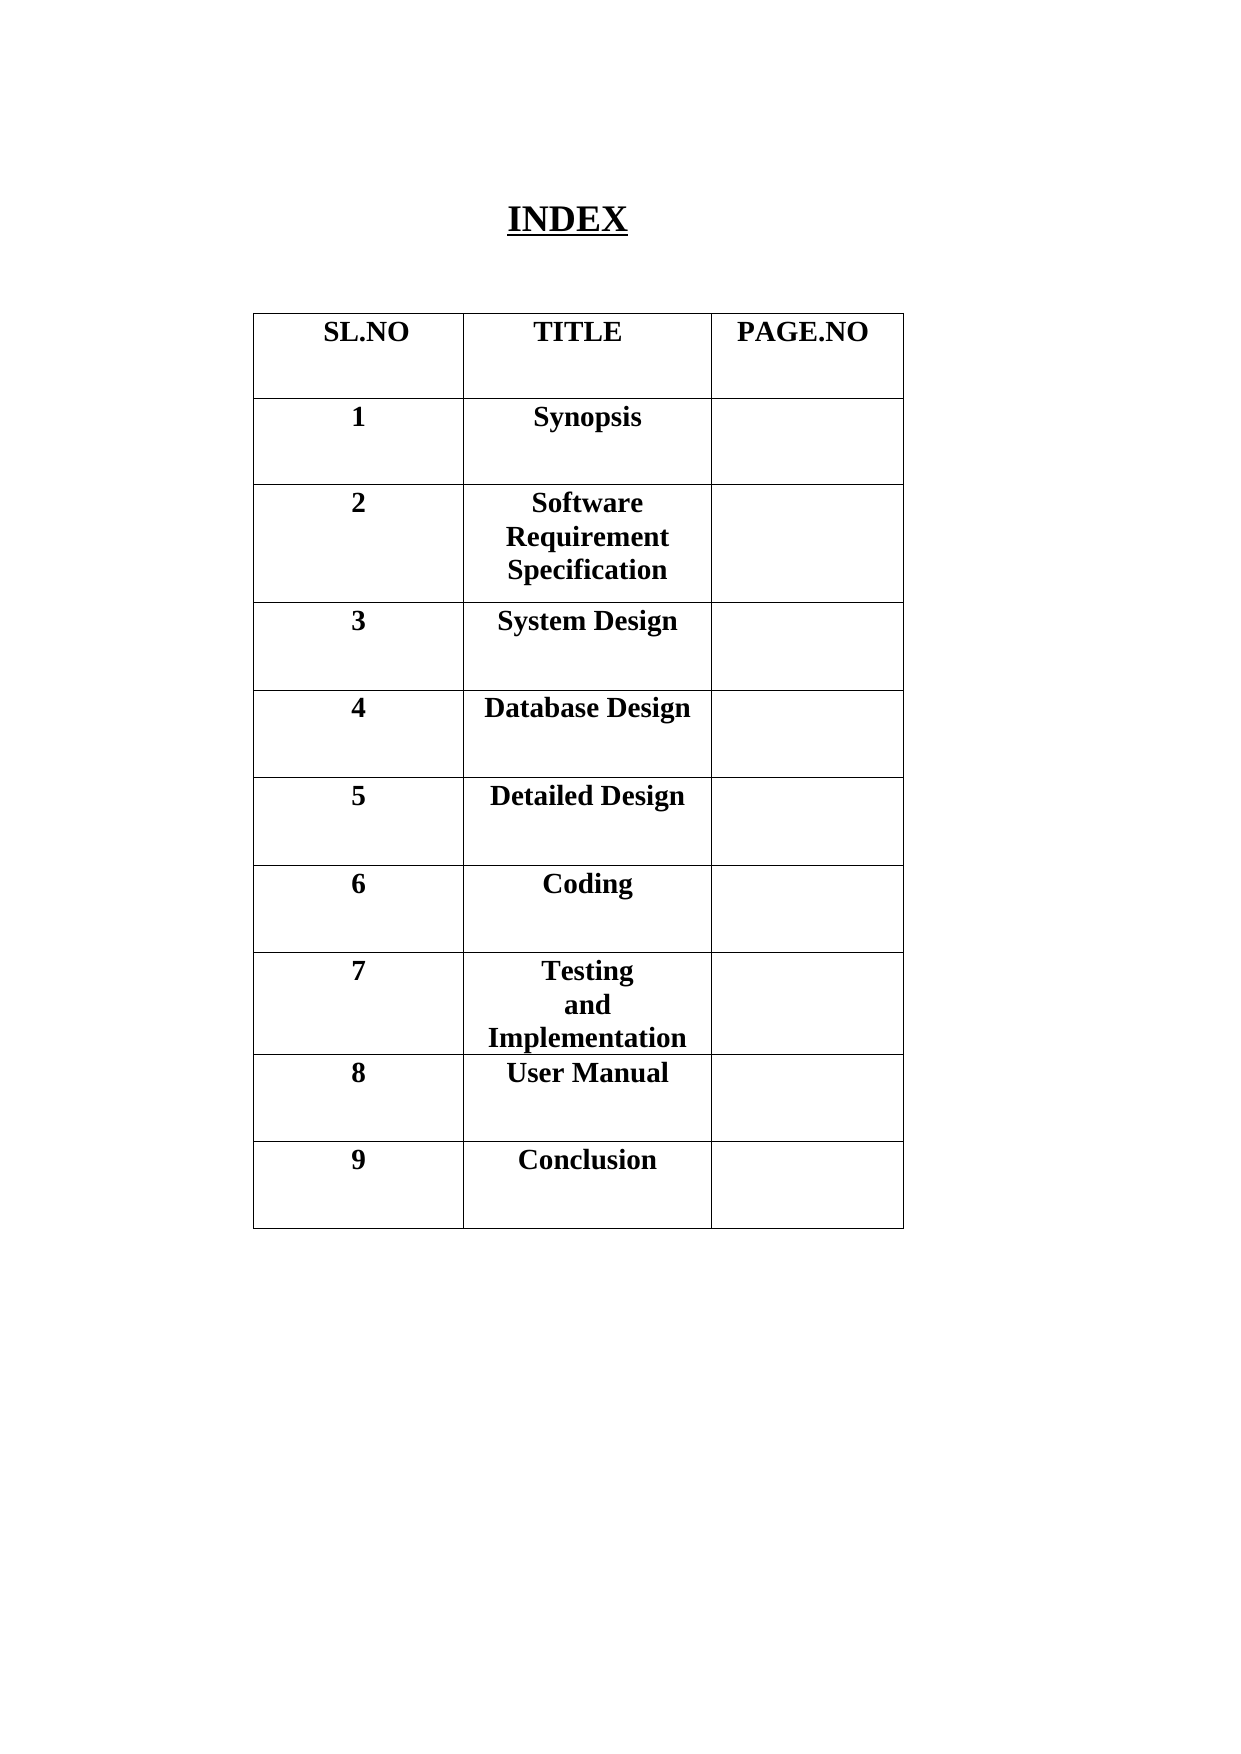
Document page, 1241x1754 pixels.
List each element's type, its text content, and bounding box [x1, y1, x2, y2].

table_cell [712, 953, 903, 1054]
table_cell [712, 691, 903, 777]
table_cell Testing and Implementation [464, 953, 711, 1054]
table_cell Detailed Design [464, 778, 711, 865]
table_cell 9 [254, 1142, 463, 1228]
table_cell Database Design [464, 691, 711, 777]
table_cell 5 [254, 778, 463, 865]
table_cell [712, 399, 903, 484]
table_cell Software Requirement Specification [464, 485, 711, 602]
table_header SL.NO [254, 314, 463, 398]
table_cell [712, 1142, 903, 1228]
table_header PAGE.NO [712, 314, 903, 398]
table_cell 8 [254, 1055, 463, 1141]
table_cell Conclusion [464, 1142, 711, 1228]
table_cell [712, 485, 903, 602]
table_cell System Design [464, 603, 711, 689]
table_cell 1 [254, 399, 463, 484]
table_cell [712, 1055, 903, 1141]
table_cell 7 [254, 953, 463, 1054]
table_cell 2 [254, 485, 463, 602]
table_cell 6 [254, 866, 463, 952]
table_header TITLE [464, 314, 711, 398]
table_cell [712, 778, 903, 865]
text INDEX [150, 197, 1090, 240]
table_cell User Manual [464, 1055, 711, 1141]
table_cell [712, 866, 903, 952]
table_cell Synopsis [464, 399, 711, 484]
table_cell Coding [464, 866, 711, 952]
table_cell 3 [254, 603, 463, 689]
table_cell 4 [254, 691, 463, 777]
table_cell [712, 603, 903, 689]
